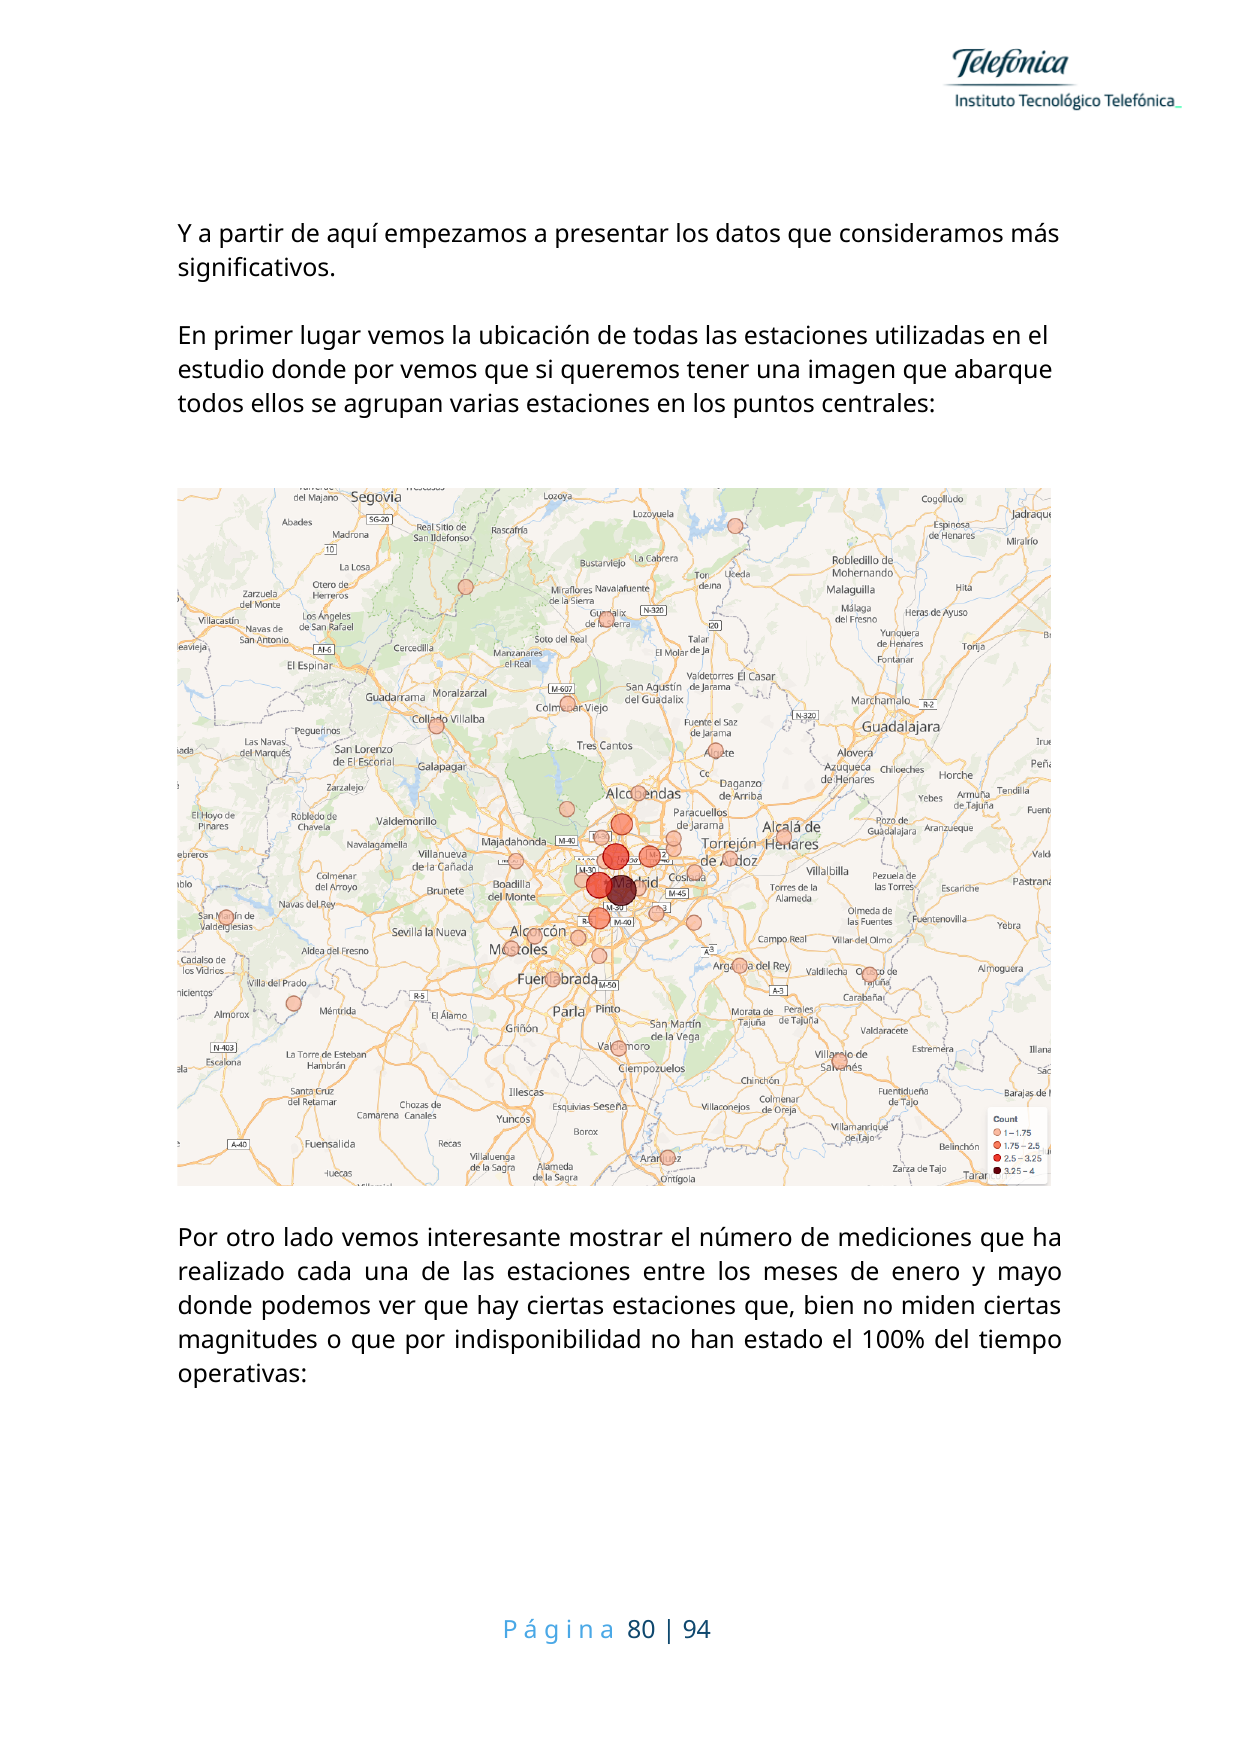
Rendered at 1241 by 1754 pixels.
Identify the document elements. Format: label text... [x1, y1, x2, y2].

text Y a partir de aquí empezamos a presentar los datos que consideramos más significativos. [177, 216, 1063, 284]
picture [177, 488, 1051, 1186]
text Por otro lado vemos interesante mostrar el número de mediciones que ha realizado cada una de las estaciones entre los meses de enero y mayo donde podemos ver que hay ciertas estaciones que, bien no miden ciertas magnitudes o que por indisponibilidad no han estado el 100% del tiempo operativas: [177, 1219, 1063, 1389]
picture [892, 21, 1215, 128]
text En primer lugar vemos la ubicación de todas las estaciones utilizadas en el estudio donde por vemos que si queremos tener una imagen que abarque todos ellos se agrupan varias estaciones en los puntos centrales: [177, 318, 1063, 420]
